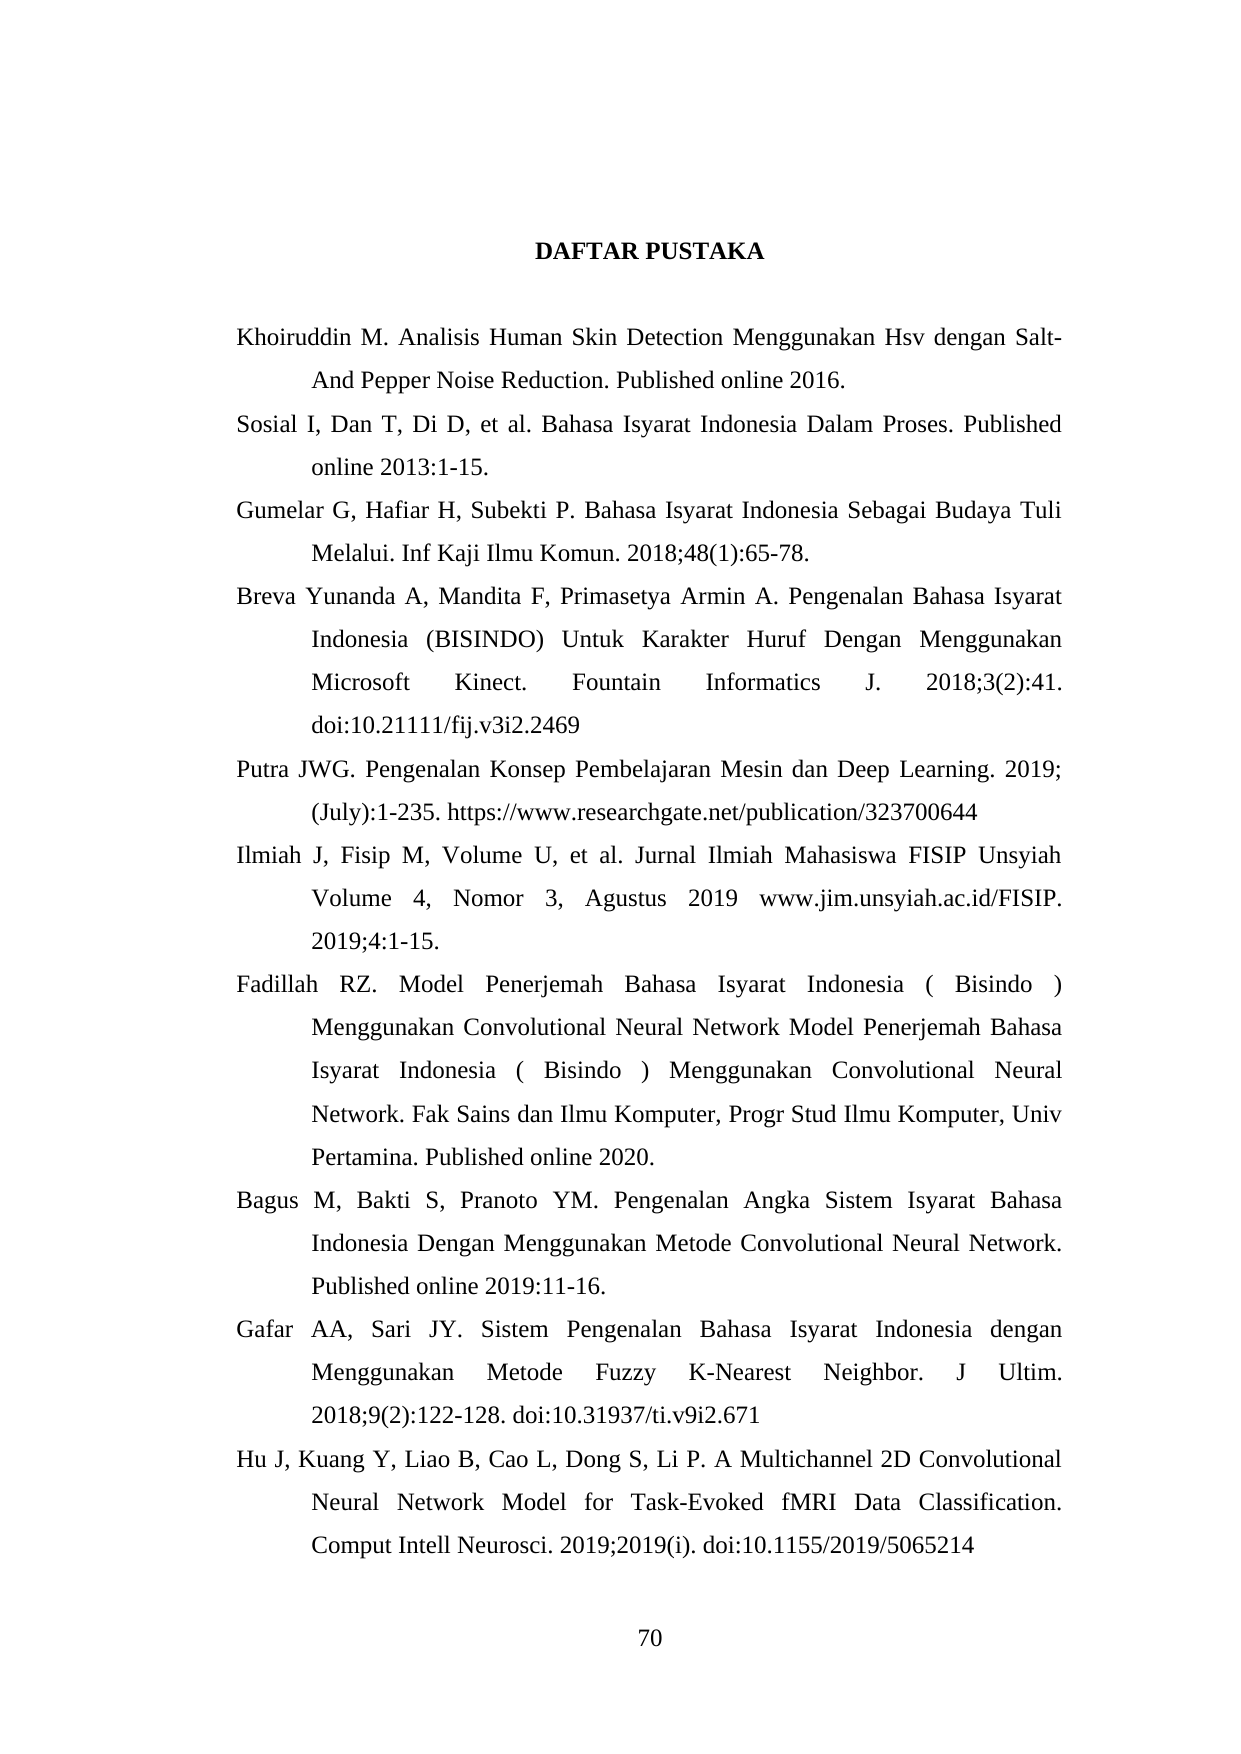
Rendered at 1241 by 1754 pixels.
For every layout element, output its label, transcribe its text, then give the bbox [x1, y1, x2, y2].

text Fadillah RZ. Model Penerjemah Bahasa Isyarat Indonesia ( Bisindo ) Menggunakan Convolutional Neural Network Model Penerjemah Bahasa Isyarat Indonesia ( Bisindo ) Menggunakan Convolutional Neural Network. Fak Sains dan Ilmu Komputer, Progr Stud Ilmu Komputer, Univ Pertamina. Published online 2020. [236, 969, 1063, 1171]
text Ilmiah J, Fisip M, Volume U, et al. Jurnal Ilmiah Mahasiswa FISIP Unsyiah Volume 4, Nomor 3, Agustus 2019 www.jim.unsyiah.ac.id/FISIP. 2019;4:1-15. [236, 840, 1063, 955]
text Khoiruddin M. Analisis Human Skin Detection Menggunakan Hsv dengan Salt-And Pepper Noise Reduction. Published online 2016. [236, 322, 1063, 394]
text Hu J, Kuang Y, Liao B, Cao L, Dong S, Li P. A Multichannel 2D Convolutional Neural Network Model for Task-Evoked fMRI Data Classification. Comput Intell Neurosci. 2019;2019(i). doi:10.1155/2019/5065214 [236, 1444, 1063, 1559]
text Sosial I, Dan T, Di D, et al. Bahasa Isyarat Indonesia Dalam Proses. Published online 2013:1-15. [236, 409, 1063, 481]
text Putra JWG. Pengenalan Konsep Pembelajaran Mesin dan Deep Learning. 2019;(July):1-235. https://www.researchgate.net/publication/323700644 [236, 754, 1063, 826]
text Gumelar G, Hafiar H, Subekti P. Bahasa Isyarat Indonesia Sebagai Budaya Tuli Melalui. Inf Kaji Ilmu Komun. 2018;48(1):65-78. [236, 495, 1063, 567]
text Bagus M, Bakti S, Pranoto YM. Pengenalan Angka Sistem Isyarat Bahasa Indonesia Dengan Menggunakan Metode Convolutional Neural Network. Published online 2019:11-16. [236, 1185, 1063, 1300]
text Gafar AA, Sari JY. Sistem Pengenalan Bahasa Isyarat Indonesia dengan Menggunakan Metode Fuzzy K-Nearest Neighbor. J Ultim. 2018;9(2):122-128. doi:10.31937/ti.v9i2.671 [236, 1314, 1063, 1429]
text Breva Yunanda A, Mandita F, Primasetya Armin A. Pengenalan Bahasa Isyarat Indonesia (BISINDO) Untuk Karakter Huruf Dengan Menggunakan Microsoft Kinect. Fountain Informatics J. 2018;3(2):41. doi:10.21111/fij.v3i2.2469 [236, 581, 1063, 739]
subtitle DAFTAR PUSTAKA [236, 236, 1063, 265]
